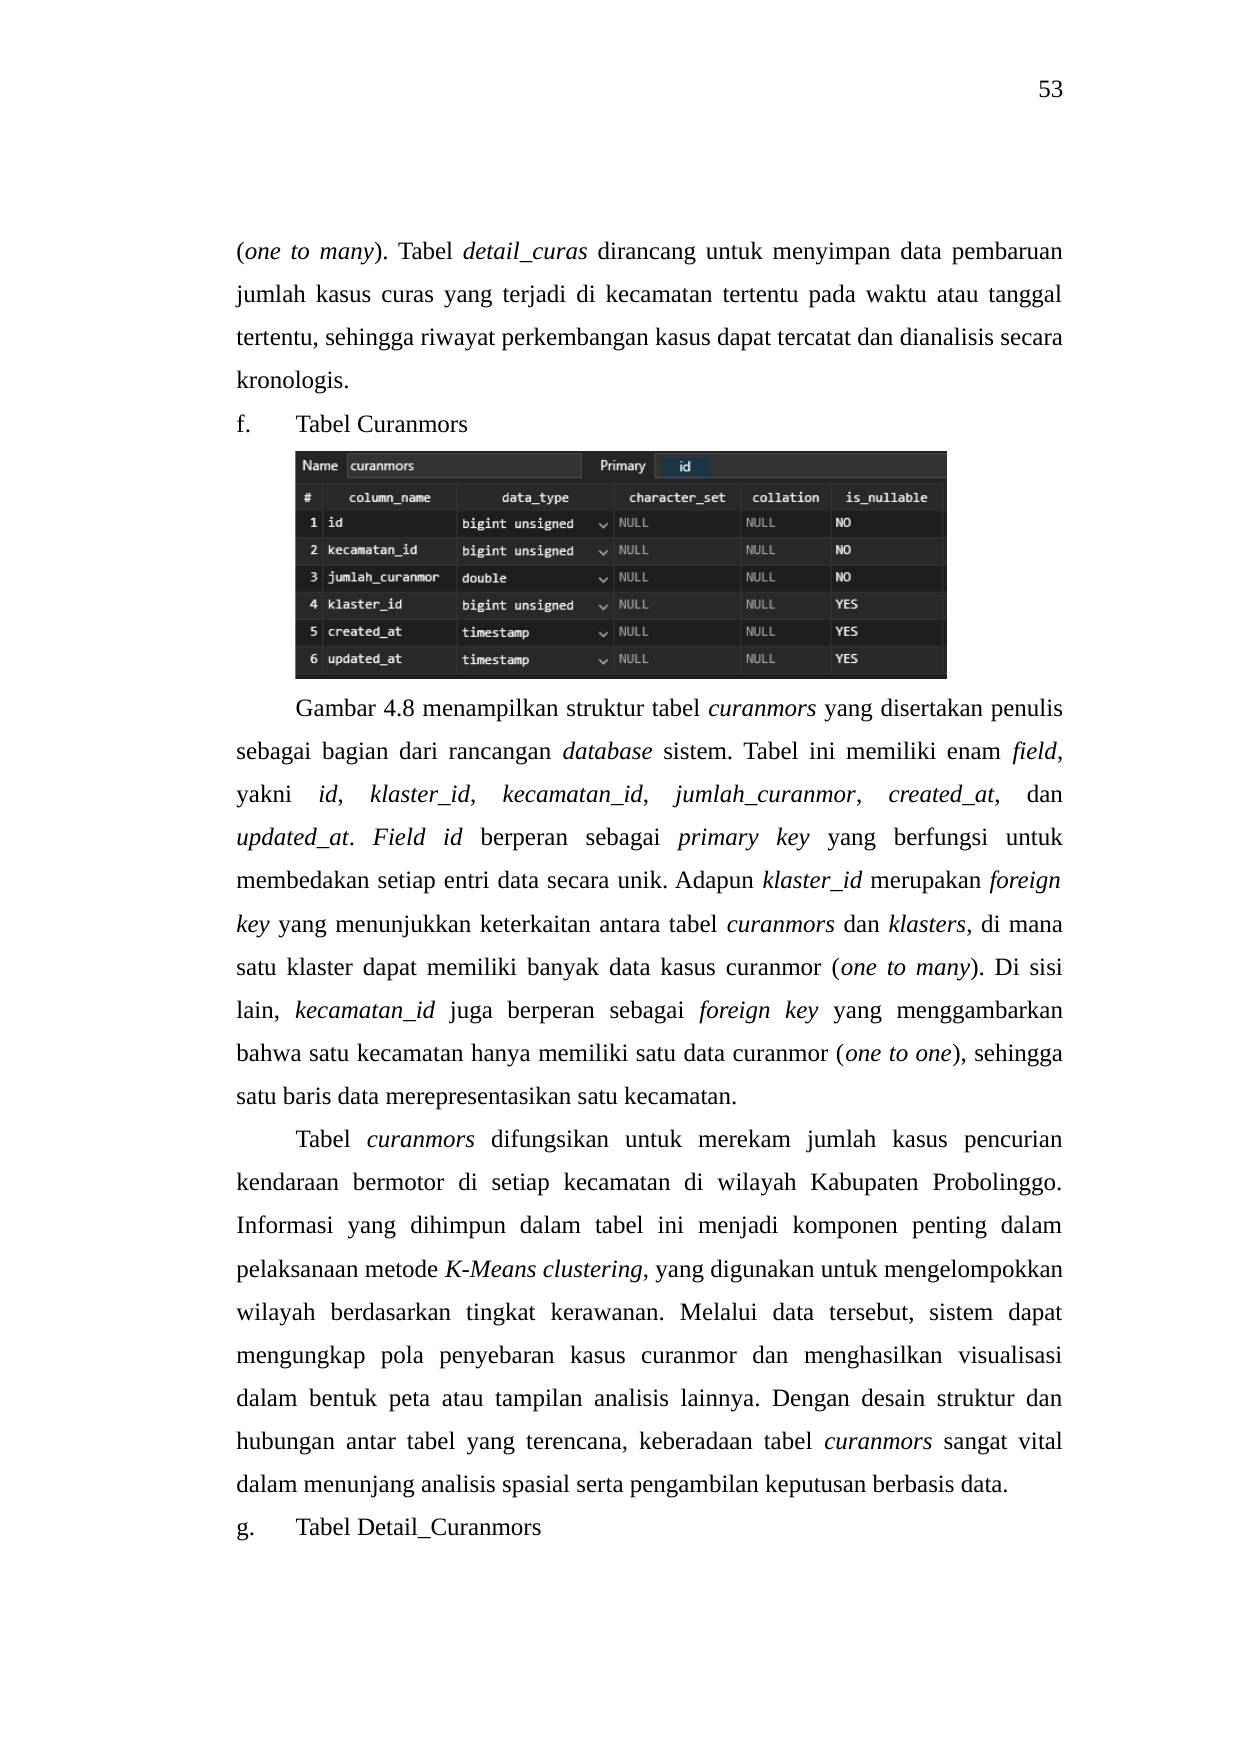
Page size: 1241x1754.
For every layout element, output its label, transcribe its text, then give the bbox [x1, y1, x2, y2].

list Tabel curanmors difungsikan untuk merekam jumlah kasus pencurian kendaraan bermotor di setiap kecamatan di wilayah Kabupaten Probolinggo. Informasi yang dihimpun dalam tabel ini menjadi komponen penting dalam pelaksanaan metode K-Means clustering, yang digunakan untuk mengelompokkan wilayah berdasarkan tingkat kerawanan. Melalui data tersebut, sistem dapat mengungkap pola penyebaran kasus curanmor dan menghasilkan visualisasi dalam bentuk peta atau tampilan analisis lainnya. Dengan desain struktur dan hubungan antar tabel yang terencana, keberadaan tabel curanmors sangat vital dalam menunjang analisis spasial serta pengambilan keputusan berbasis data. [236, 1124, 1063, 1498]
list Tabel Curanmors [236, 409, 1063, 437]
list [236, 236, 1063, 394]
list Gambar 4.8 menampilkan struktur tabel curanmors yang disertakan penulis sebagai bagian dari rancangan database sistem. Tabel ini memiliki enam field, yakni id, klaster_id, kecamatan_id, jumlah_curanmor, created_at, dan updated_at. Field id berperan sebagai primary key yang berfungsi untuk membedakan setiap entri data secara unik. Adapun klaster_id merupakan foreign key yang menunjukkan keterkaitan antara tabel curanmors dan klasters, di mana satu klaster dapat memiliki banyak data kasus curanmor (one to many). Di sisi lain, kecamatan_id juga berperan sebagai foreign key yang menggambarkan bahwa satu kecamatan hanya memiliki satu data curanmor (one to one), sehingga satu baris data merepresentasikan satu kecamatan. [236, 693, 1063, 1110]
picture [295, 451, 947, 679]
list Tabel Detail_Curanmors [236, 1512, 1063, 1541]
